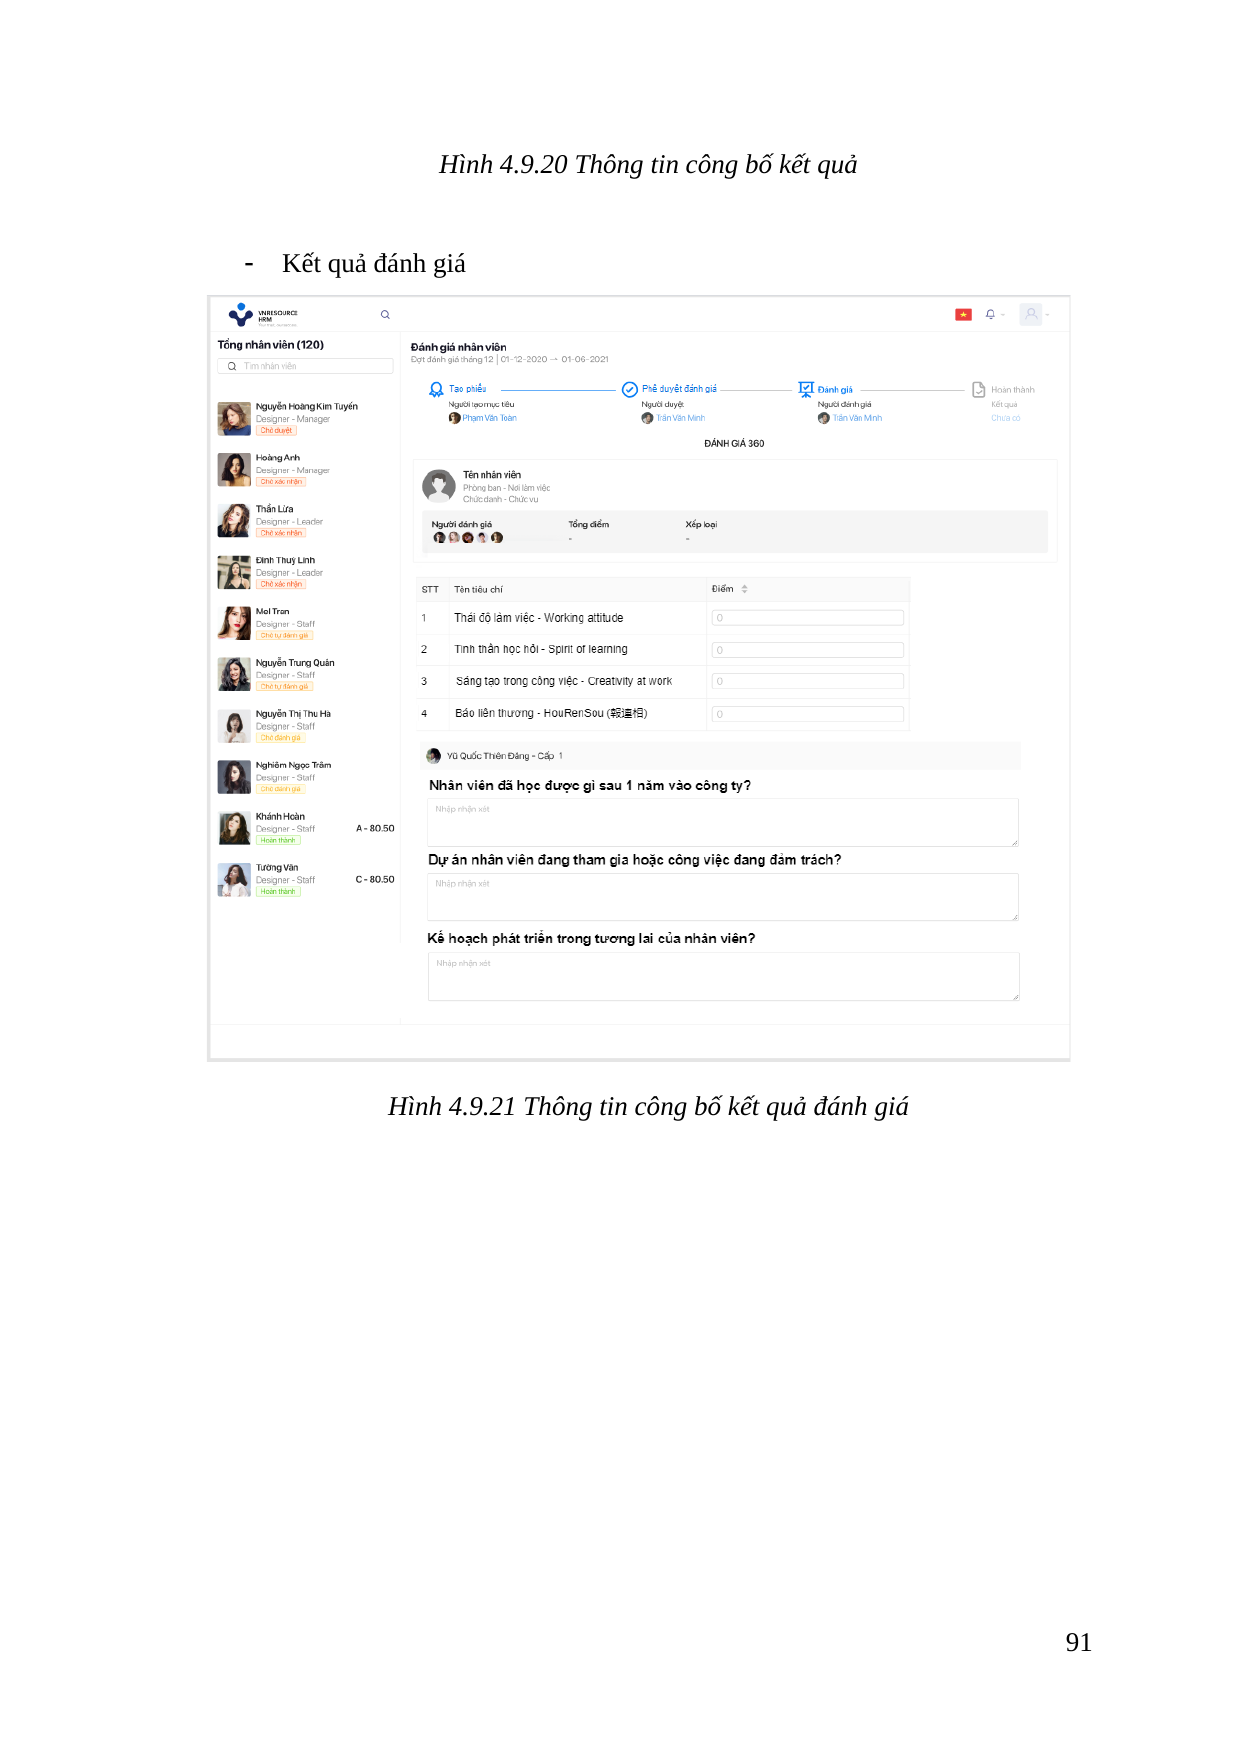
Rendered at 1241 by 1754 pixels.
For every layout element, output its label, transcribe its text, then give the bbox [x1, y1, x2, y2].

list Kết quả đánh giá [244, 247, 1092, 278]
text Hình 4.9.20 Thông tin công bố kết quả [207, 148, 1092, 179]
text Hình 4.9.21 Thông tin công bố kết quả đánh giá [207, 1090, 1092, 1121]
picture [206, 294, 1093, 1062]
